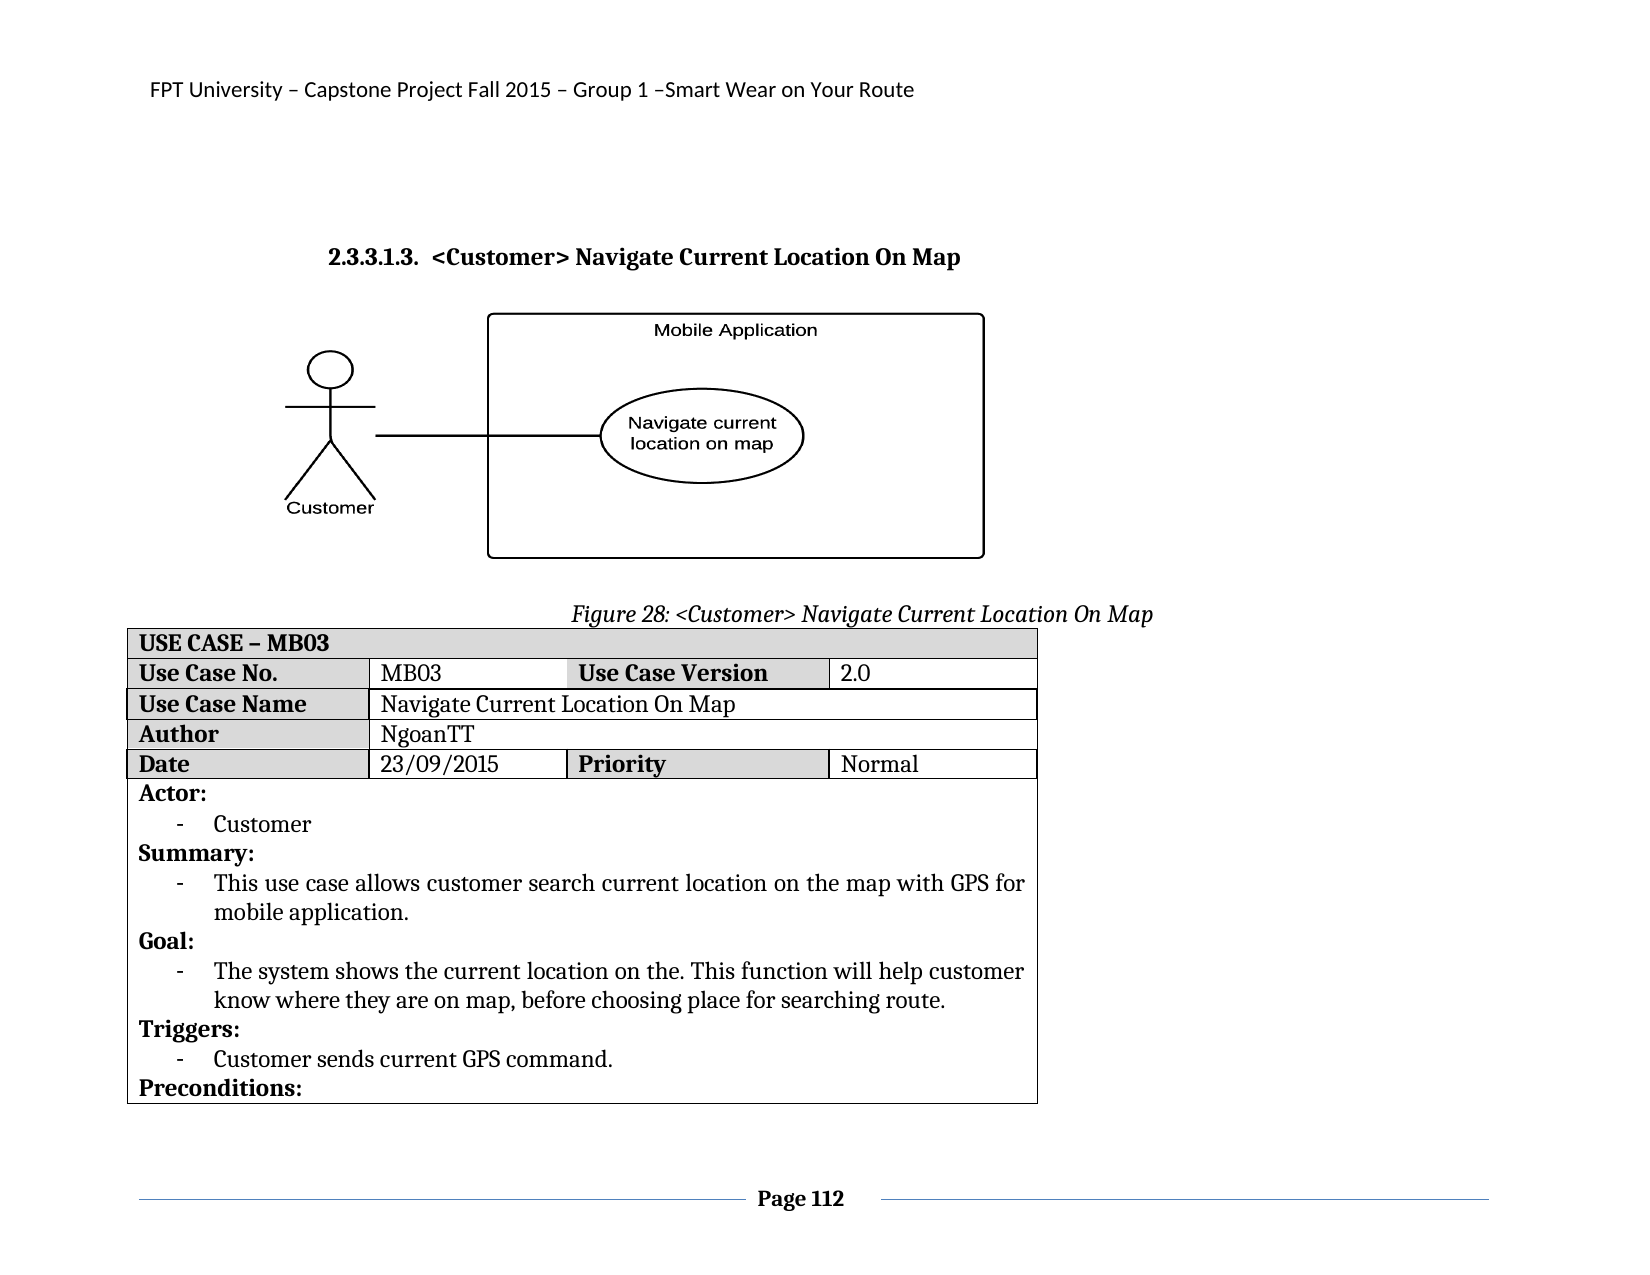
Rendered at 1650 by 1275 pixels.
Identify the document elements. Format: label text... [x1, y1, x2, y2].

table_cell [128, 779, 1037, 1103]
table_cell Use Case Name [128, 689, 368, 719]
table_cell 2.0 [830, 659, 1037, 688]
table_cell Priority [568, 750, 828, 778]
table_cell NgoanTT [370, 720, 1037, 748]
table_cell Normal [830, 750, 1036, 778]
table_cell Author [128, 720, 369, 748]
table_cell Navigate Current Location On Map [370, 690, 1036, 719]
table_cell 23/09/2015 [370, 750, 566, 778]
table_header USE CASE – MB03 [128, 629, 1037, 658]
table_cell Date [128, 750, 368, 778]
table_cell Use Case Version [567, 659, 829, 688]
table_cell MB03 [370, 659, 567, 688]
picture [150, 276, 1029, 596]
table_cell Use Case No. [128, 659, 369, 688]
subtitle <Customer> Navigate Current Location On Map [328, 243, 1500, 272]
